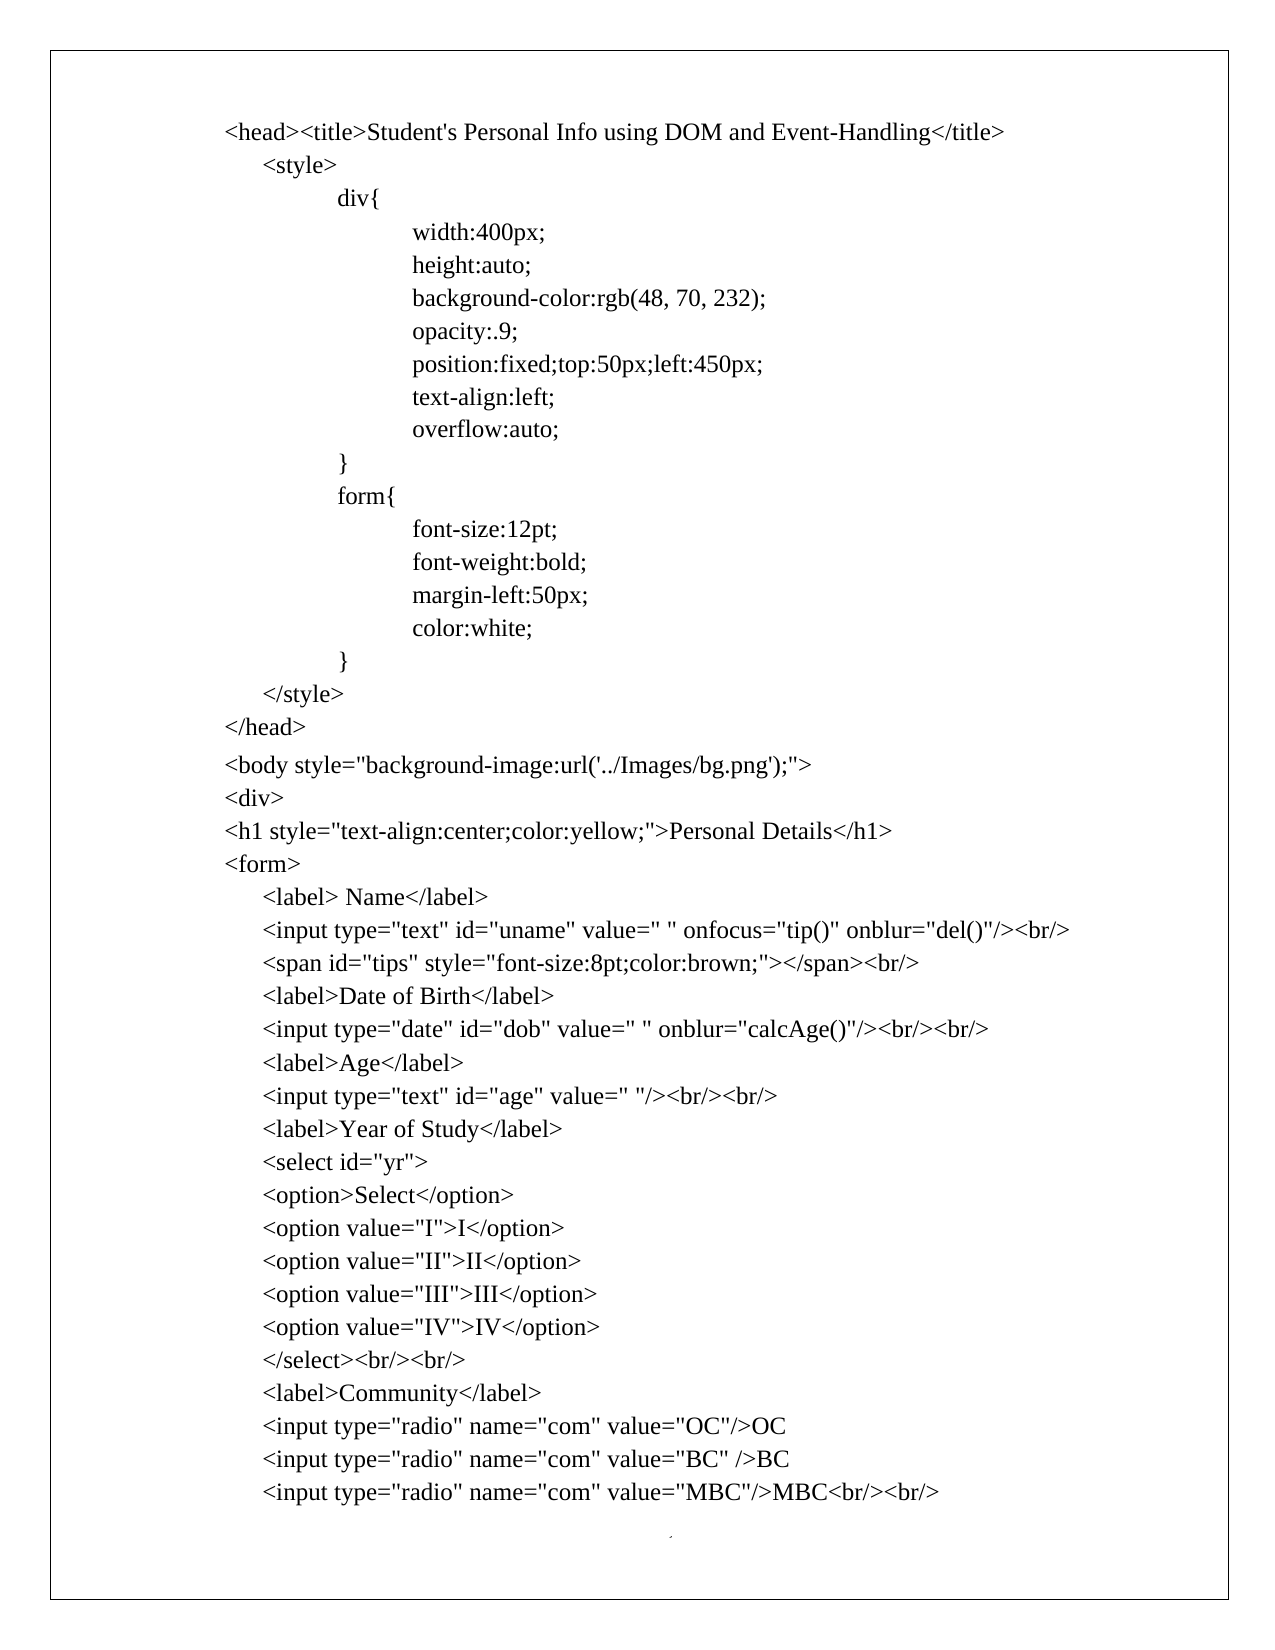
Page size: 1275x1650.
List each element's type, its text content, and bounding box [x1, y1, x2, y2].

text <option>Select</option> [262, 1180, 1228, 1209]
text <input type="text" id="age" value=" "/><br/><br/> [262, 1081, 1228, 1109]
text <label>Community</label> [262, 1378, 1228, 1407]
text <option value="IV">IV</option> [262, 1312, 1228, 1341]
text <input type="date" id="dob" value=" " onblur="calcAge()"/><br/><br/> [262, 1014, 1228, 1043]
text <span id="tips" style="font-size:8pt;color:brown;"></span><br/> [262, 948, 1228, 977]
text <select id="yr"> [262, 1147, 1228, 1176]
text <input type="radio" name="com" value="BC" />BC [262, 1444, 1228, 1473]
text </head> [224, 712, 397, 741]
text } [337, 448, 397, 477]
text <label>Date of Birth</label> [262, 981, 1228, 1010]
text font-size:12pt; font-weight:bold; margin-left:50px; color:white; [412, 514, 589, 642]
text } [87, 646, 349, 675]
text <head><title>Student's Personal Info using DOM and Event-Handling</title> [224, 117, 1228, 146]
text div{ [337, 183, 1228, 212]
text <input type="text" id="uname" value=" " onfocus="tip()" onblur="del()"/><br/> [262, 915, 1228, 944]
text <label> Name</label> [262, 882, 1228, 911]
text <option value="II">II</option> [262, 1246, 1228, 1275]
text <input type="radio" name="com" value="MBC"/>MBC<br/><br/> [262, 1477, 1228, 1506]
text <input type="radio" name="com" value="OC"/>OC [262, 1411, 1228, 1440]
text background-color:rgb(48, 70, 232); opacity:.9; position:fixed;top:50px;left:450px; text-align:left; [412, 283, 767, 411]
text <option value="III">III</option> [262, 1279, 1228, 1308]
text </style> [87, 679, 344, 708]
text overflow:auto; [412, 415, 1228, 443]
text <h1 style="text-align:center;color:yellow;">Personal Details</h1> [224, 816, 1228, 845]
text <form> [224, 849, 1228, 878]
text </select><br/><br/> [262, 1345, 1228, 1374]
text <body style="background-image:url('../Images/bg.png');"> [224, 750, 1228, 779]
text <div> [224, 783, 1228, 812]
text width:400px; height:auto; [412, 217, 548, 278]
text <style> [262, 150, 1228, 179]
text <label>Age</label> [262, 1048, 1228, 1077]
text <label>Year of Study</label> [262, 1114, 1228, 1143]
text <option value="I">I</option> [262, 1213, 1228, 1242]
text form{ [337, 481, 397, 510]
